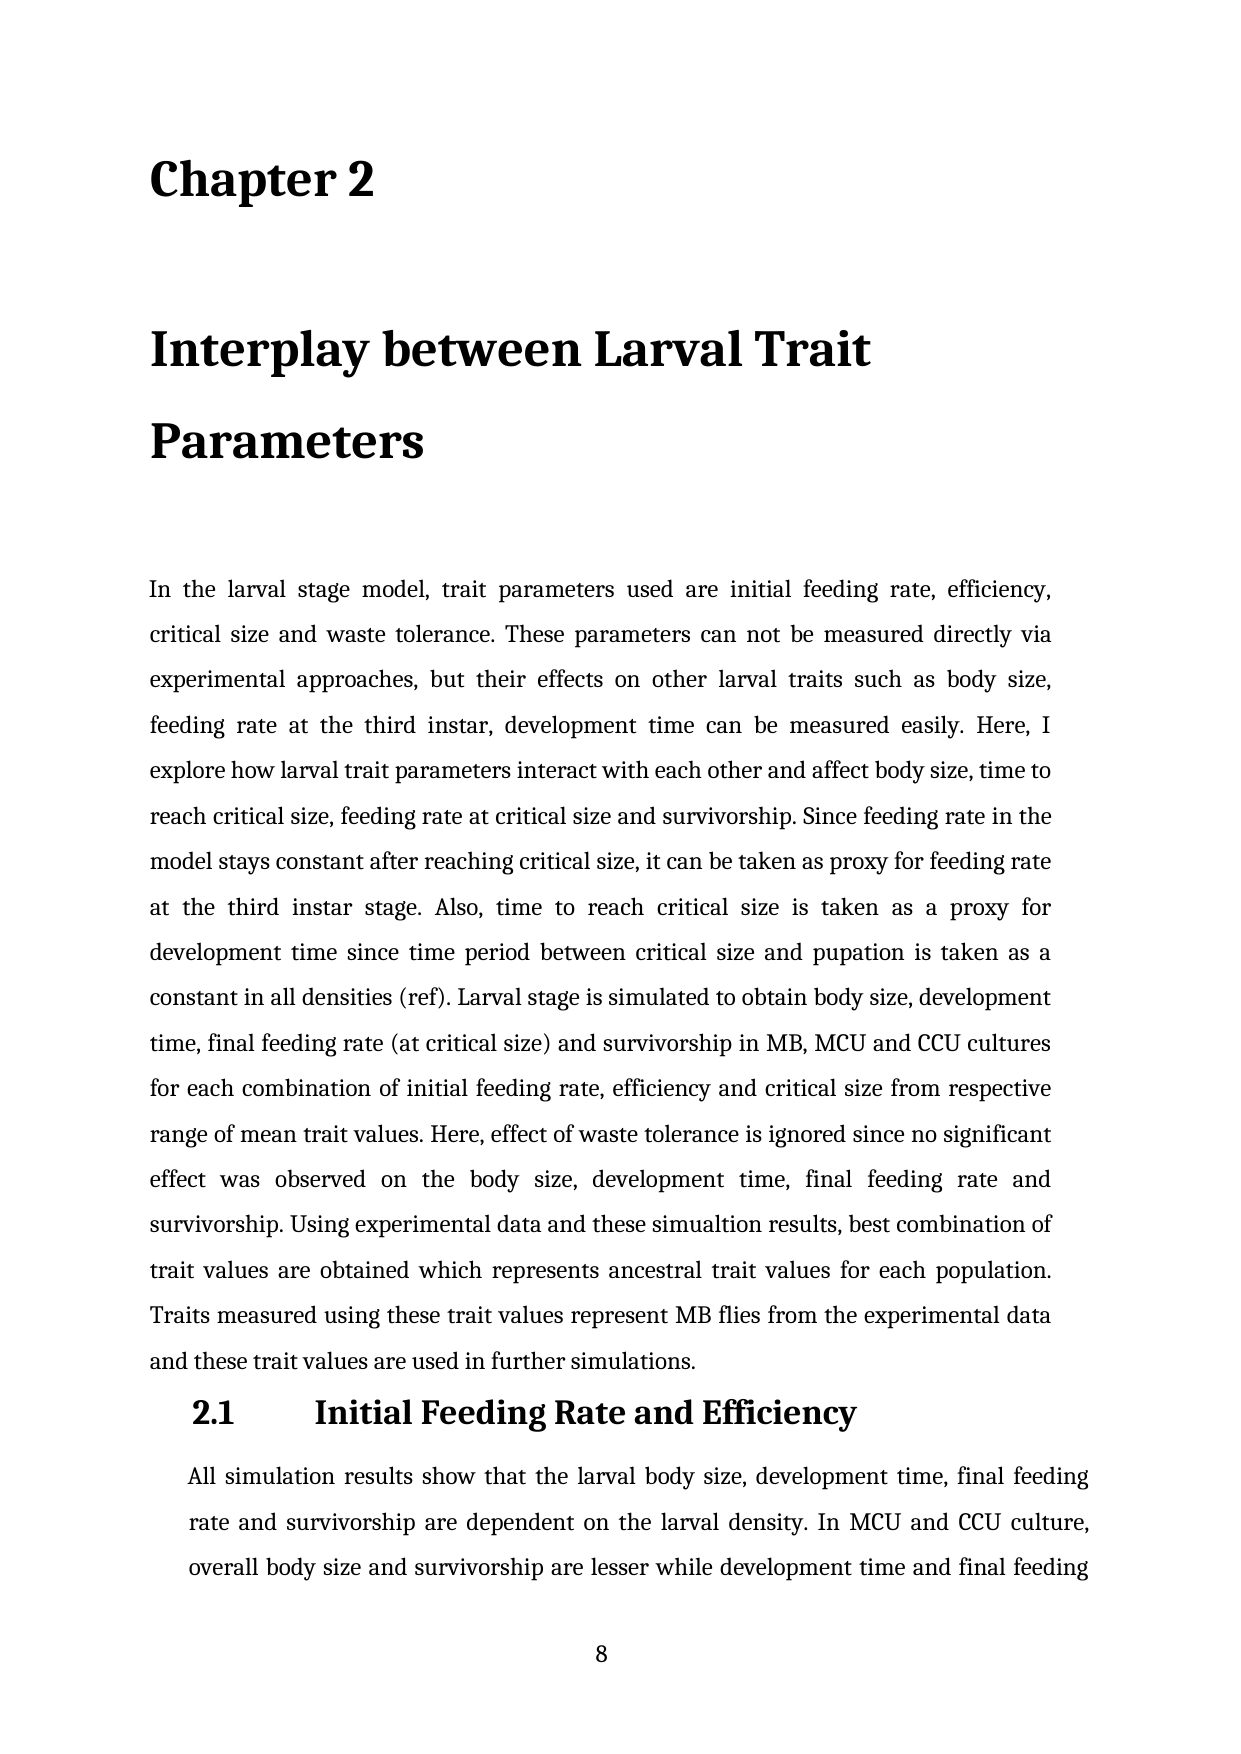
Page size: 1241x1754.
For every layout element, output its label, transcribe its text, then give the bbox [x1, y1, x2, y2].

subtitle 2.1 Initial Feeding Rate and Efficiency [150, 1392, 1090, 1433]
text Chapter 2 [150, 150, 1090, 210]
text Interplay between Larval Trait [150, 319, 1090, 379]
subtitle Parameters [150, 412, 1090, 472]
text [187, 1462, 1090, 1582]
text In the larval stage model, trait parameters used are initial feeding rate, efficiency, critical size and waste tolerance. These parameters can not be measured directly via experimental approaches, but their effects on other larval traits such as body size, feeding rate at the third instar, development time can be measured easily. Here, I explore how larval trait parameters interact with each other and affect body size, time to reach critical size, feeding rate at critical size and survivorship. Since feeding rate in the model stays constant after reaching critical size, it can be taken as proxy for feeding rate at the third instar stage. Also, time to reach critical size is taken as a proxy for development time since time period between critical size and pupation is taken as a constant in all densities (ref). Larval stage is simulated to obtain body size, development time, final feeding rate (at critical size) and survivorship in MB, MCU and CCU cultures for each combination of initial feeding rate, efficiency and critical size from respective range of mean trait values. Here, effect of waste tolerance is ignored since no significant effect was observed on the body size, development time, final feeding rate and survivorship. Using experimental data and these simualtion results, best combination of trait values are obtained which represents ancestral trait values for each population. Traits measured using these trait values represent MB flies from the experimental data and these trait values are used in further simulations. [148, 574, 1053, 1375]
